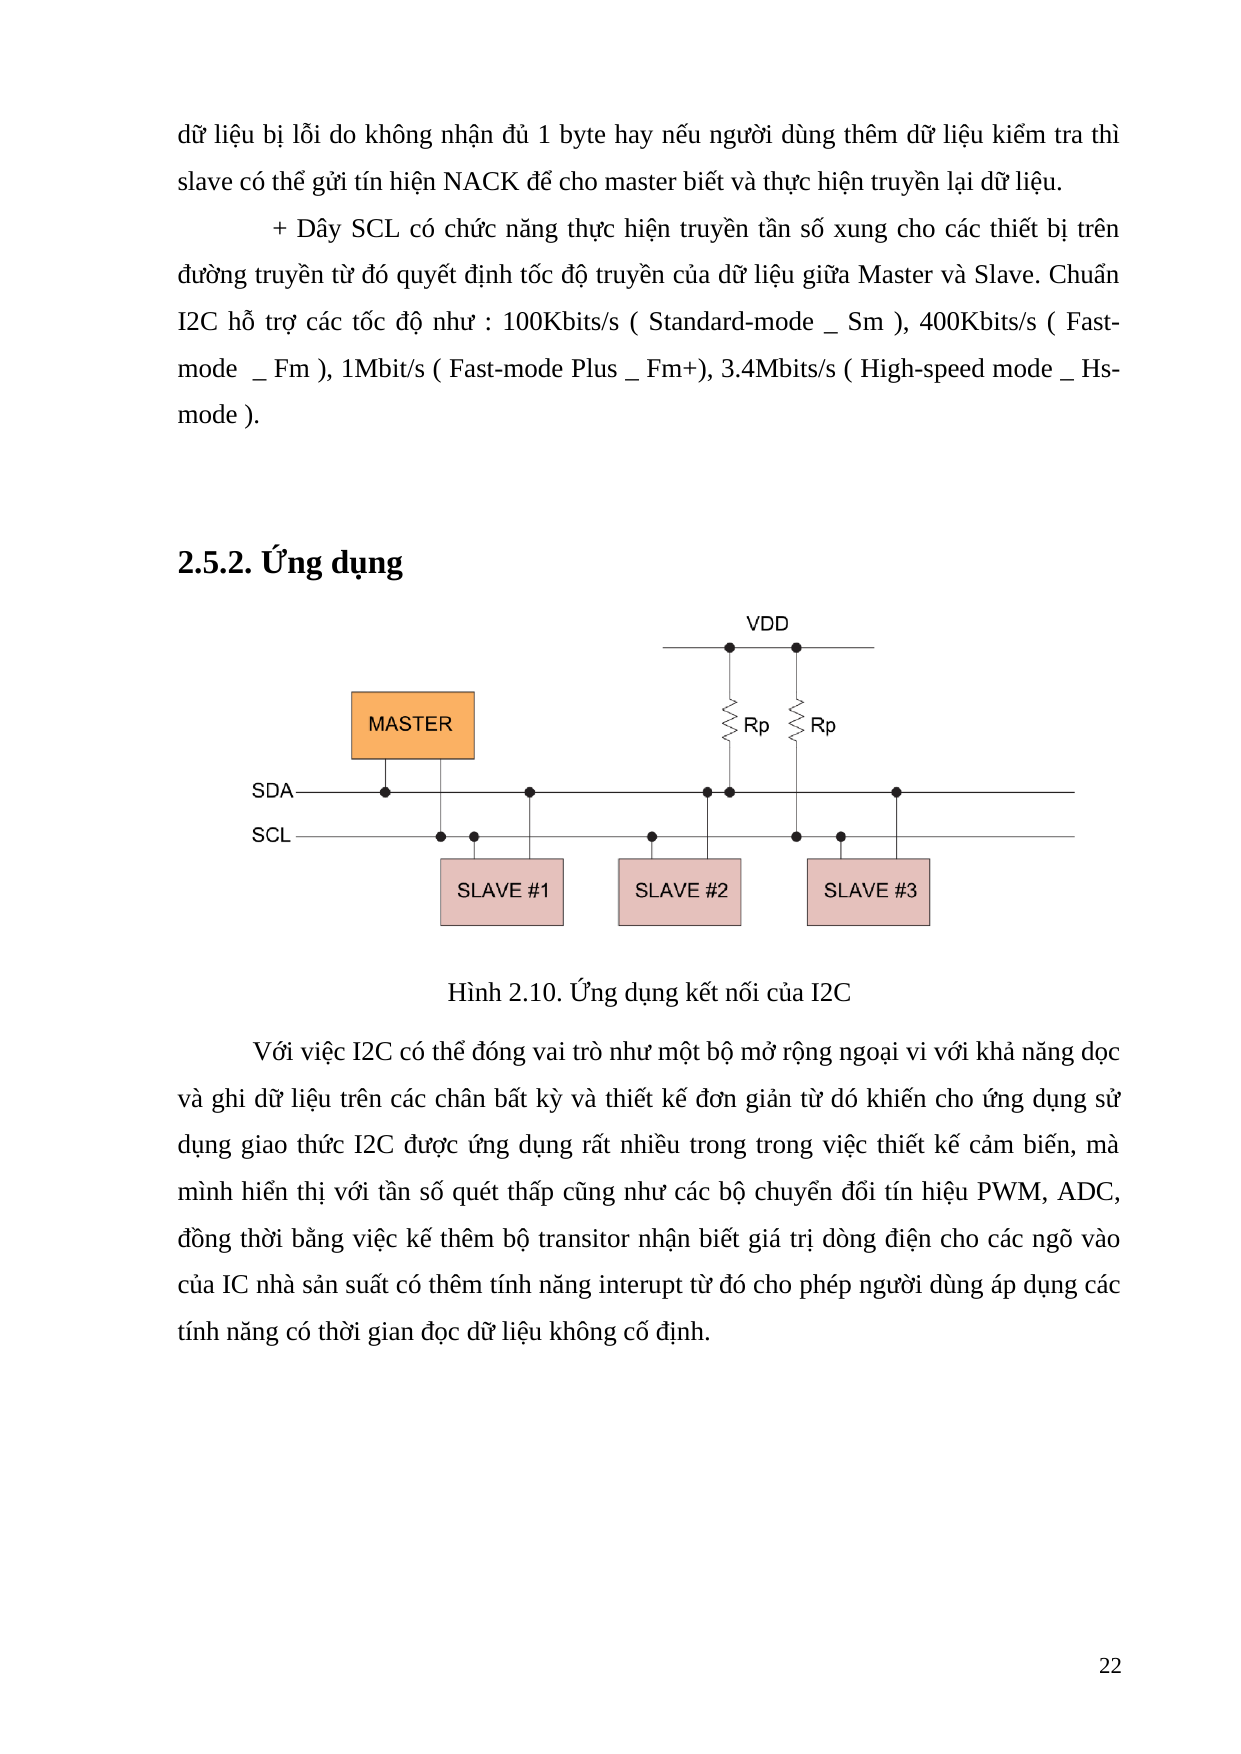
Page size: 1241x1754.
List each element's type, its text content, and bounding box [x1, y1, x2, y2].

subtitle 2.5.2. Ứng dụng [177, 543, 1122, 581]
text + Dây SCL có chức năng thực hiện truyền tần số xung cho các thiết bị trên đường truyền từ đó quyết định tốc độ truyền của dữ liệu giữa Master và Slave. Chuẩn I2C hỗ trợ các tốc độ như : 100Kbits/s ( Standard-mode _ Sm ), 400Kbits/s ( Fast-mode _ Fm ), 1Mbit/s ( Fast-mode Plus _ Fm+), 3.4Mbits/s ( High-speed mode _ Hs-mode ). [177, 212, 1122, 430]
picture [233, 599, 1096, 944]
text Với việc I2C có thể đóng vai trò như một bộ mở rộng ngoại vi với khả năng dọc và ghi dữ liệu trên các chân bất kỳ và thiết kế đơn giản từ dó khiến cho ứng dụng sử dụng giao thức I2C được ứng dụng rất nhiều trong trong việc thiết kế cảm biến, mà mình hiển thị với tần số quét thấp cũng như các bộ chuyển đổi tín hiệu PWM, ADC, đồng thời bằng việc kế thêm bộ transitor nhận biết giá trị dòng điện cho các ngõ vào của IC nhà sản suất có thêm tính năng interupt từ đó cho phép người dùng áp dụng các tính năng có thời gian đọc dữ liệu không cố định. [177, 1035, 1122, 1346]
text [177, 118, 1122, 196]
